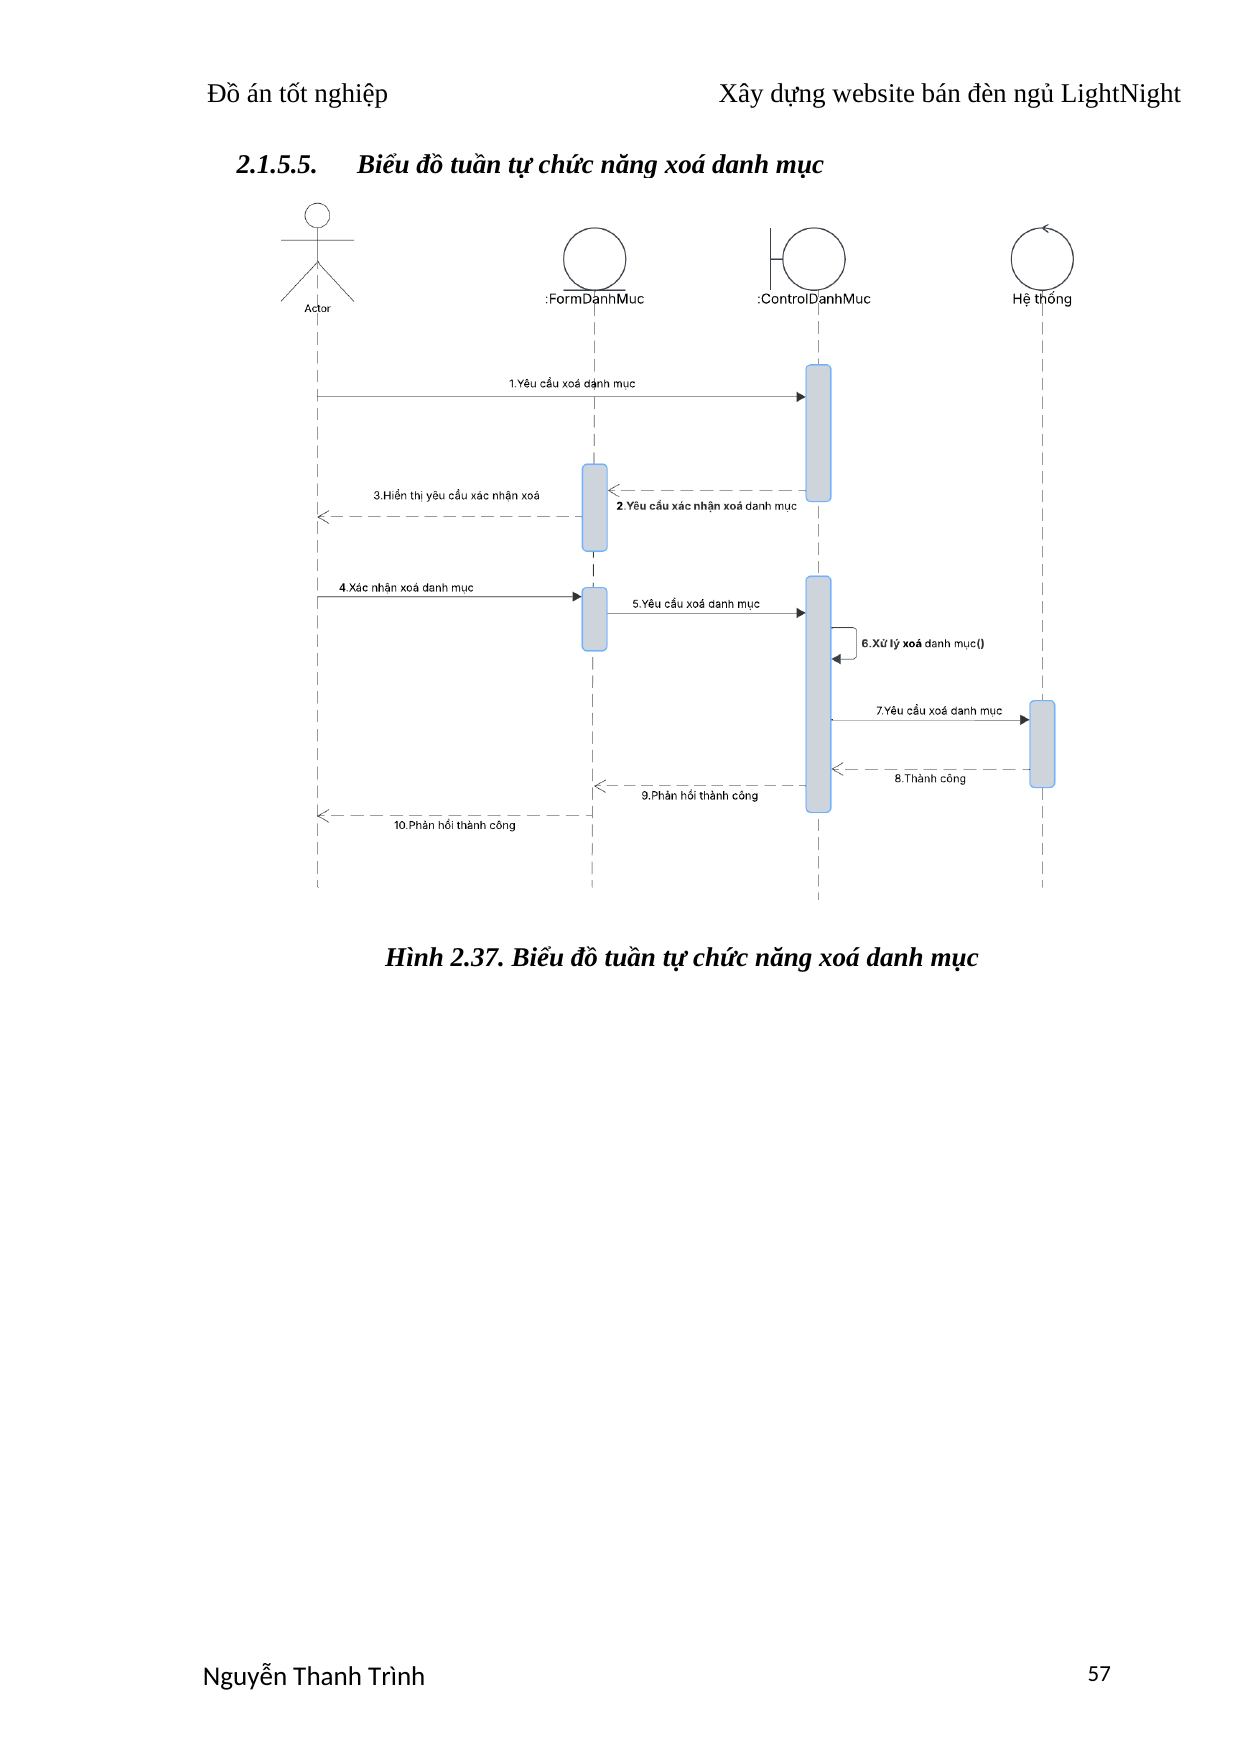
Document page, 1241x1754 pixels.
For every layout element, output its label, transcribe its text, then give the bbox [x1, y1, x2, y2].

subtitle Biểu đồ tuần tự chức năng xoá danh mục [236, 148, 1122, 178]
picture [206, 178, 1123, 924]
text Hình 2.37. Biểu đồ tuần tự chức năng xoá danh mục [244, 941, 1122, 972]
